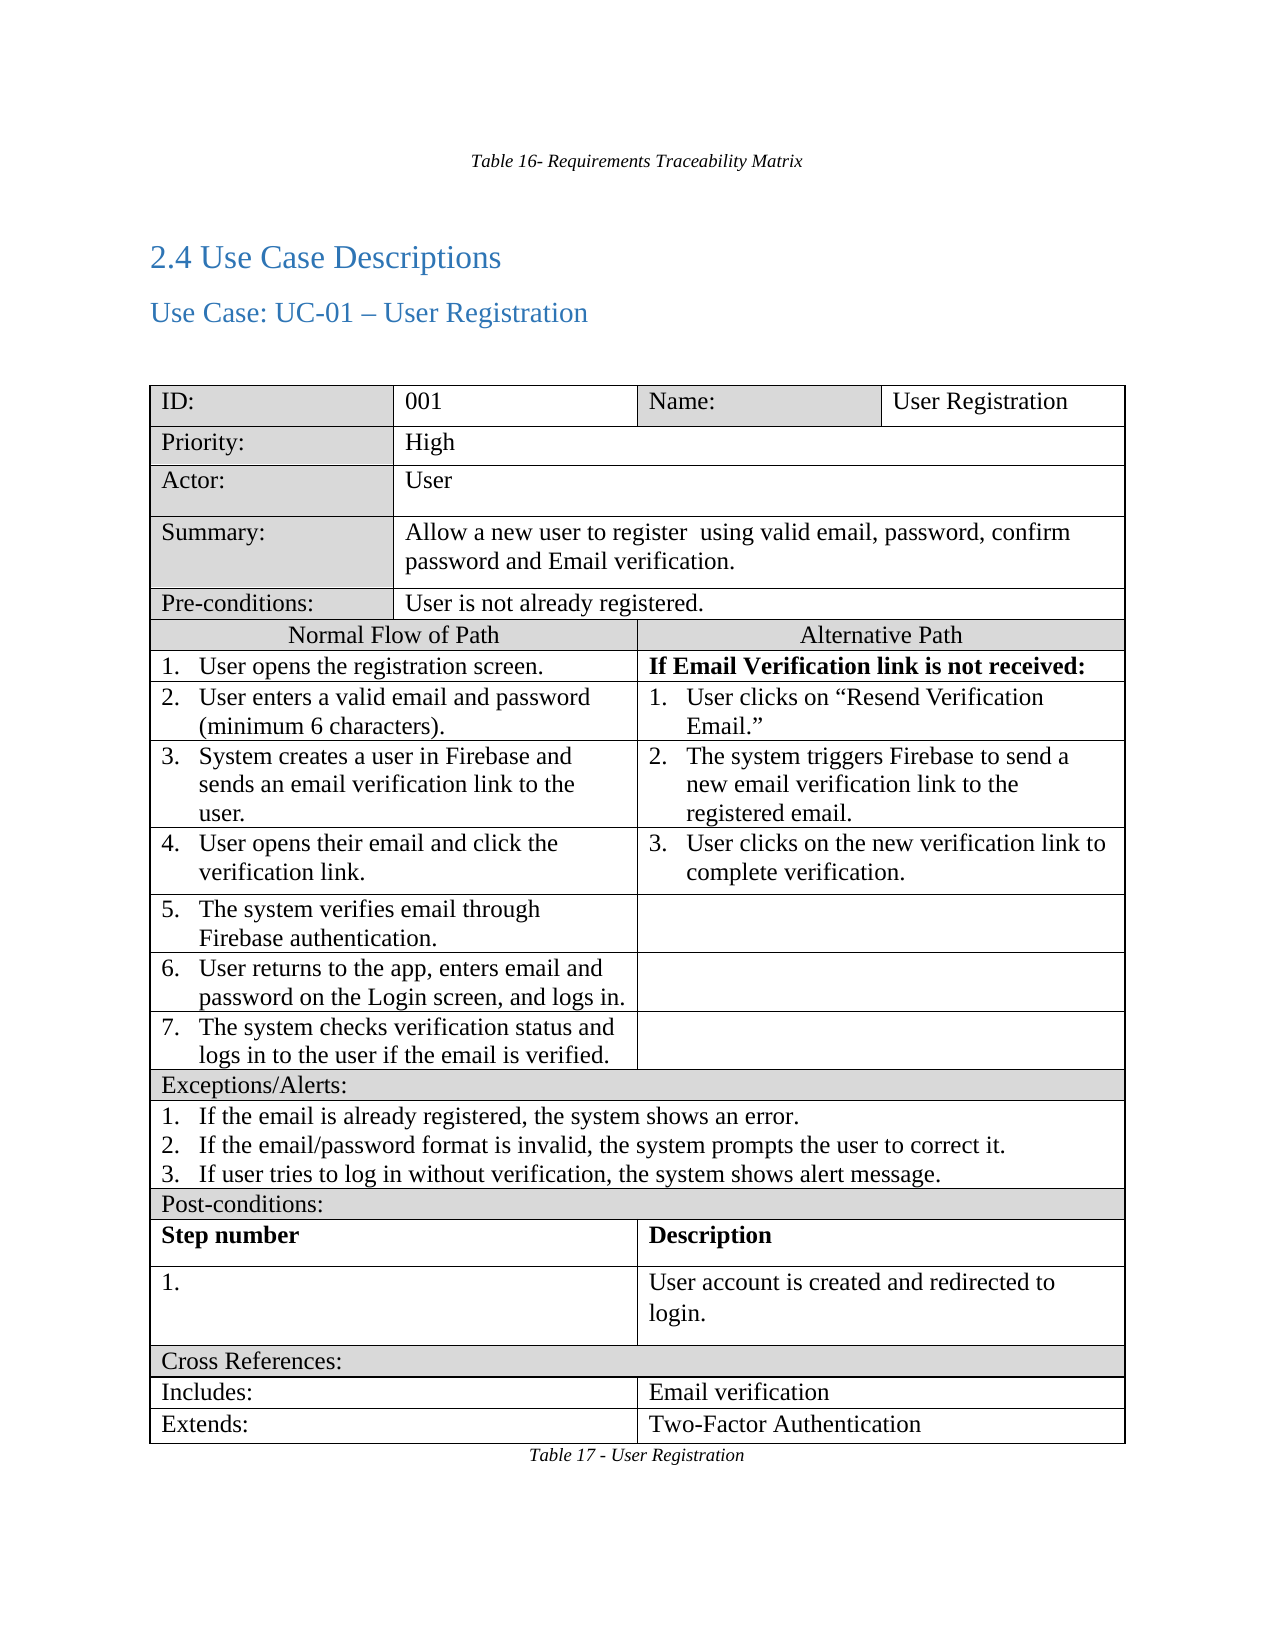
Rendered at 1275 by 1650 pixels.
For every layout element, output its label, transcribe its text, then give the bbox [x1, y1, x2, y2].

table_cell Pre-conditions: [151, 589, 393, 619]
table_cell User enters a valid email and password (minimum 6 characters). [151, 682, 637, 740]
table_cell User returns to the app, enters email and password on the Login screen, and logs in. [151, 953, 637, 1011]
table_cell The system triggers Firebase to send a new email verification link to the registered email. [638, 741, 1124, 827]
table_cell Post-conditions: [151, 1189, 1124, 1219]
table_cell The system checks verification status and logs in to the user if the email is verified. [151, 1012, 637, 1069]
table_cell User [394, 466, 1124, 516]
table_cell Allow a new user to register using valid email, password, confirm password and Email verification. [394, 517, 1124, 587]
table_cell User is not already registered. [394, 589, 1124, 619]
table_cell 1. [151, 1267, 637, 1345]
table_header User Registration [882, 386, 1124, 426]
text Table 17 - User Registration [150, 1444, 1125, 1466]
table_cell Alternative Path [638, 620, 1124, 650]
table_cell System creates a user in Firebase and sends an email verification link to the user. [151, 741, 637, 827]
table_cell If Email Verification link is not received: [638, 651, 1124, 681]
table_cell Actor: [151, 466, 393, 516]
subtitle 2.4 Use Case Descriptions [150, 237, 1125, 276]
table_cell Exceptions/Alerts: [151, 1070, 1124, 1100]
table_header 001 [394, 386, 637, 426]
table_cell The system verifies email through Firebase authentication. [151, 895, 637, 952]
table_header ID: [151, 386, 393, 426]
table_cell User opens their email and click the verification link. [151, 828, 637, 893]
text Table 16- Requirements Traceability Matrix [150, 150, 1125, 172]
table_cell User clicks on “Resend Verification Email.” [638, 682, 1124, 740]
table_cell Two-Factor Authentication [638, 1409, 1124, 1443]
table_cell [638, 1012, 1124, 1069]
table_cell High [394, 427, 1124, 464]
table_header Name: [638, 386, 881, 426]
table_cell User account is created and redirected to login. [638, 1267, 1124, 1345]
table_cell [638, 895, 1124, 952]
table_cell Step number [151, 1220, 637, 1266]
table_cell [638, 953, 1124, 1011]
table_cell Cross References: [151, 1346, 1124, 1376]
table_cell If the email is already registered, the system shows an error. If the email/password format is invalid, the system prompts the user to correct it. If user tries to log in without verification, the system shows alert message. [151, 1101, 1124, 1188]
table_cell User opens the registration screen. [151, 651, 637, 681]
table_cell Email verification [638, 1378, 1124, 1408]
table_cell Priority: [151, 427, 393, 464]
table_cell Summary: [151, 517, 393, 587]
table_cell Extends: [151, 1409, 637, 1443]
table_cell Description [638, 1220, 1124, 1266]
subtitle Use Case: UC-01 – User Registration [150, 296, 1125, 329]
table_cell Normal Flow of Path [151, 620, 637, 650]
table_cell Includes: [151, 1378, 637, 1408]
table_cell User clicks on the new verification link to complete verification. [638, 828, 1124, 893]
